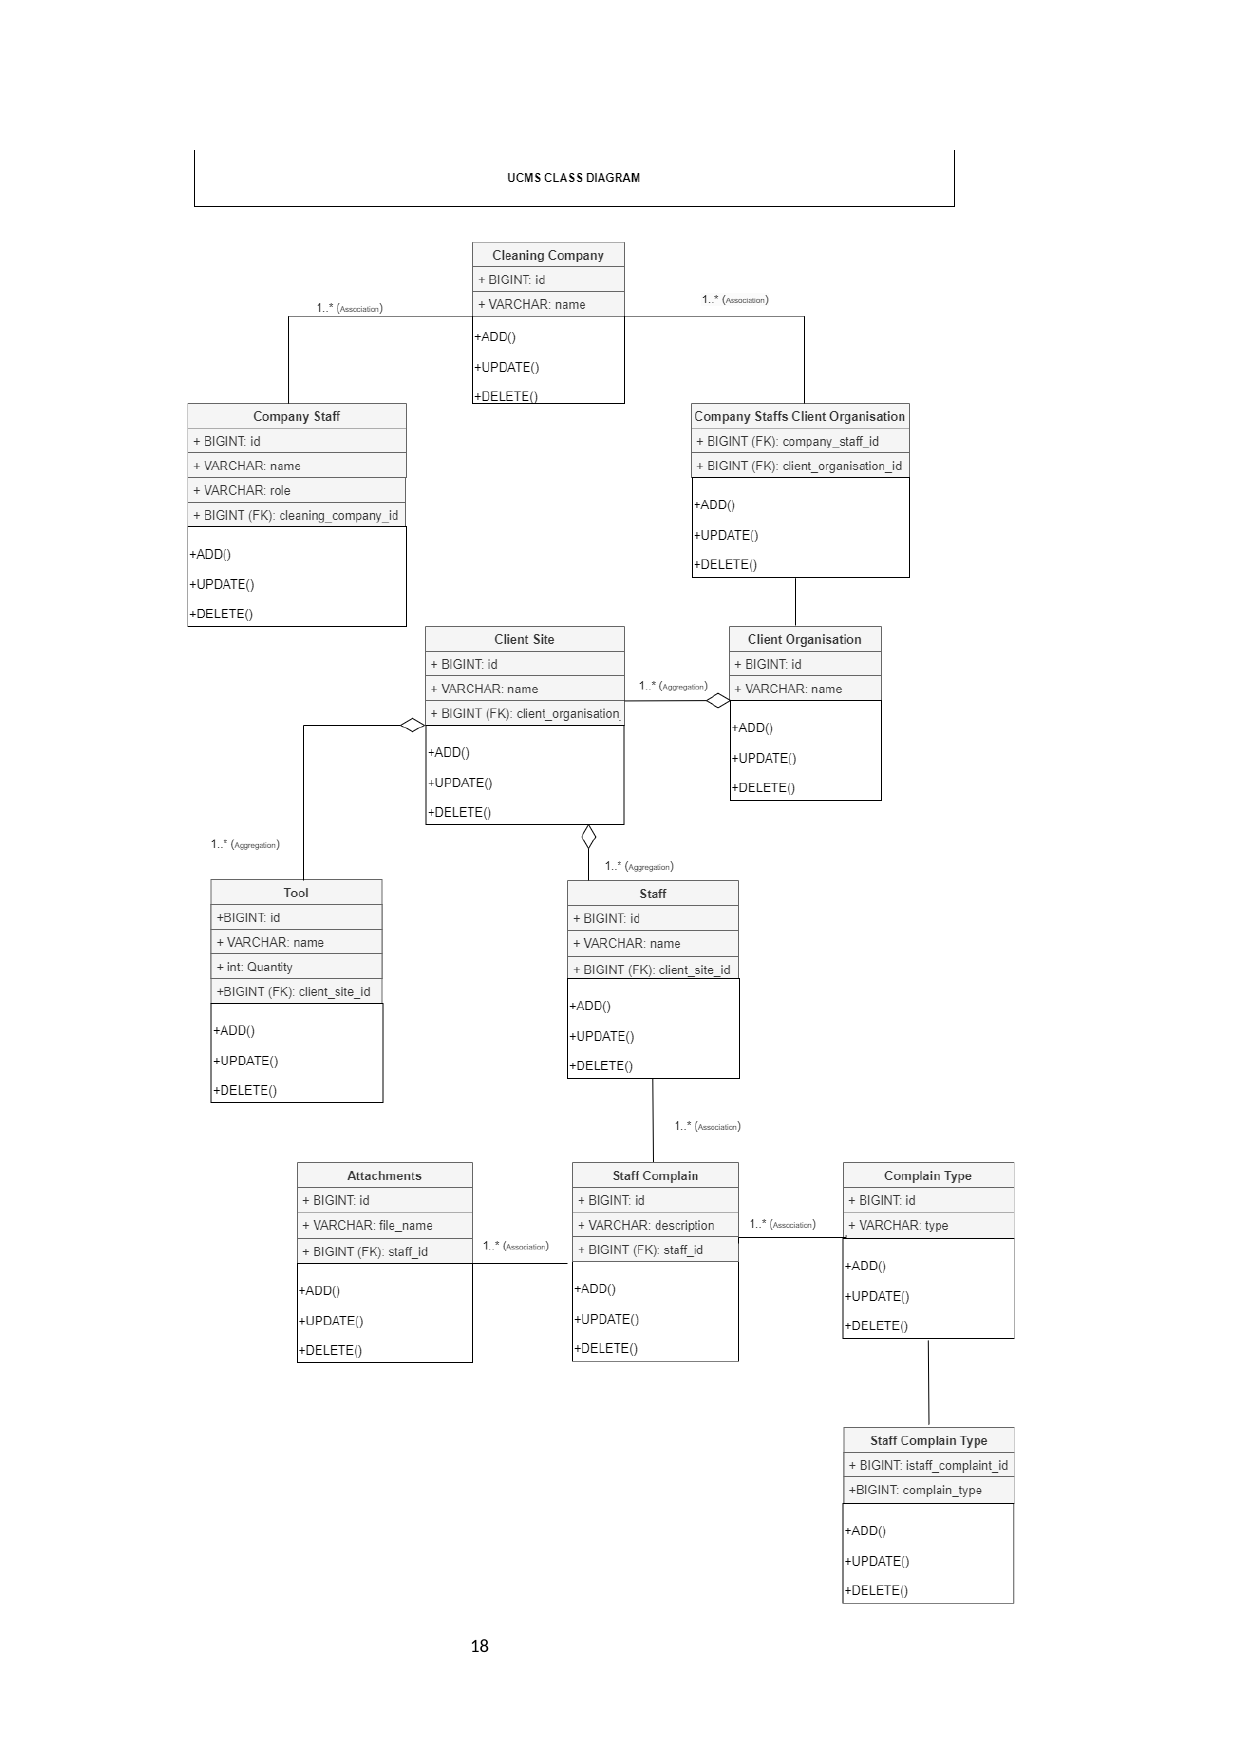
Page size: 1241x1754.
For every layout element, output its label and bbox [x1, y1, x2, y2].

picture [187, 150, 1015, 1604]
